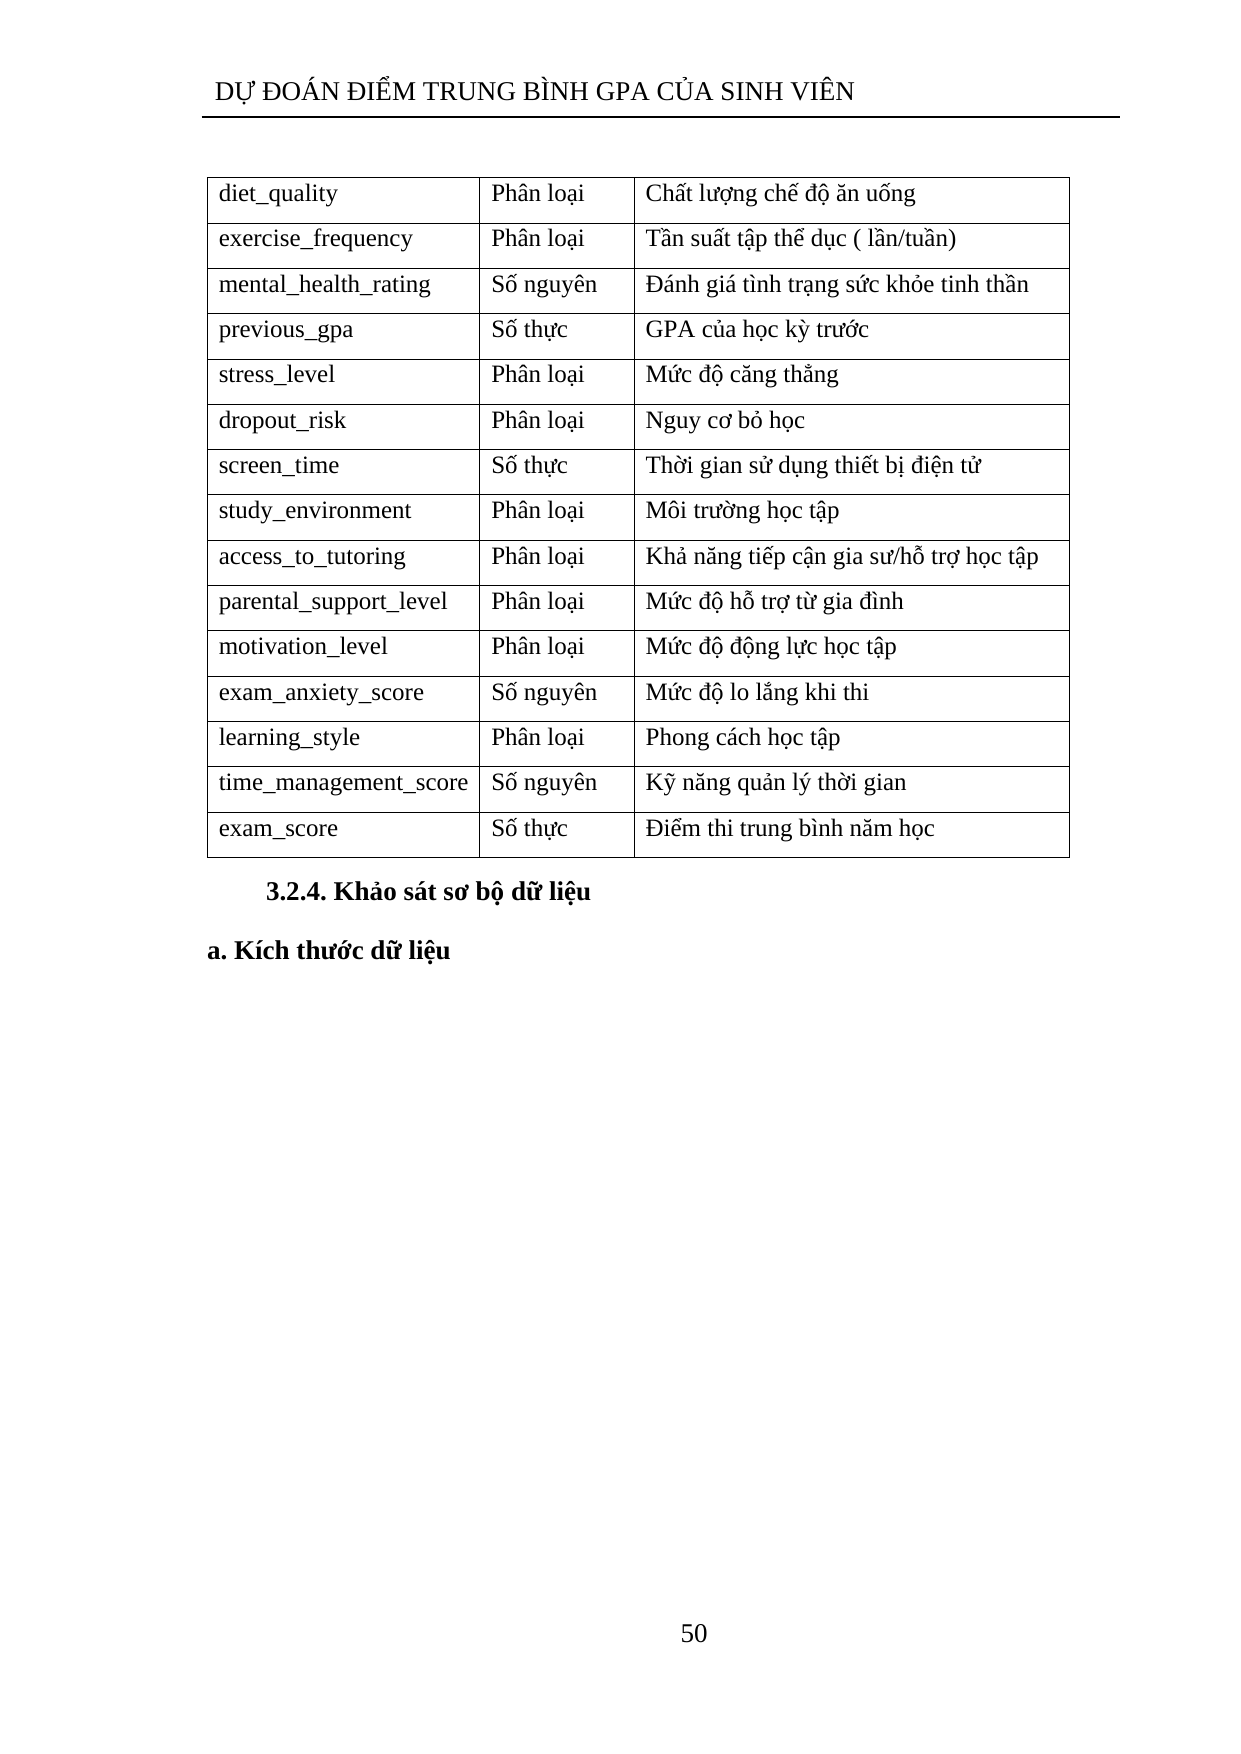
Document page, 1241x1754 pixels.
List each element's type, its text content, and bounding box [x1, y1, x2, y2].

table_cell Phân loại [480, 722, 634, 766]
table_cell Mức độ động lực học tập [635, 631, 1069, 676]
table_cell access_to_tutoring [208, 541, 479, 585]
table_cell Số thực [480, 813, 634, 857]
table_cell Phân loại [480, 360, 634, 404]
table_cell previous_gpa [208, 314, 479, 358]
table_cell GPA của học kỳ trước [635, 314, 1069, 358]
table_cell Số nguyên [480, 269, 634, 313]
table_cell Số nguyên [480, 767, 634, 812]
table_cell Phân loại [480, 541, 634, 585]
table_cell Số nguyên [480, 677, 634, 721]
table_cell Phân loại [480, 631, 634, 676]
table_cell mental_health_rating [208, 269, 479, 313]
table_cell dropout_risk [208, 405, 479, 449]
table_cell Nguy cơ bỏ học [635, 405, 1069, 449]
table_cell Khả năng tiếp cận gia sư/hỗ trợ học tập [635, 541, 1069, 585]
table_cell Phân loại [480, 224, 634, 268]
table_cell Tần suất tập thể dục ( lần/tuần) [635, 224, 1069, 268]
table_cell exam_anxiety_score [208, 677, 479, 721]
table_cell Môi trường học tập [635, 495, 1069, 540]
table_cell time_management_score [208, 767, 479, 812]
table_cell Kỹ năng quản lý thời gian [635, 767, 1069, 812]
table_cell motivation_level [208, 631, 479, 676]
table_cell Phân loại [480, 405, 634, 449]
table_cell Số thực [480, 450, 634, 494]
table_cell Chất lượng chế độ ăn uống [635, 178, 1069, 222]
table_cell exercise_frequency [208, 224, 479, 268]
table_cell Điểm thi trung bình năm học [635, 813, 1069, 857]
table_cell Phân loại [480, 178, 634, 222]
table_cell Đánh giá tình trạng sức khỏe tinh thần [635, 269, 1069, 313]
table_cell Mức độ hỗ trợ từ gia đình [635, 586, 1069, 630]
table_cell Phong cách học tập [635, 722, 1069, 766]
table_cell study_environment [208, 495, 479, 540]
table_cell Mức độ lo lắng khi thi [635, 677, 1069, 721]
table_cell Mức độ căng thẳng [635, 360, 1069, 404]
table_cell Phân loại [480, 586, 634, 630]
subtitle 3.2.4. Khảo sát sơ bộ dữ liệu [207, 874, 1122, 906]
table_cell Phân loại [480, 495, 634, 540]
table_cell screen_time [208, 450, 479, 494]
table_cell exam_score [208, 813, 479, 857]
table_cell stress_level [208, 360, 479, 404]
table_cell Số thực [480, 314, 634, 358]
table_cell learning_style [208, 722, 479, 766]
table_cell Thời gian sử dụng thiết bị điện tử [635, 450, 1069, 494]
table_cell diet_quality [208, 178, 479, 222]
text a. Kích thước dữ liệu [207, 934, 1122, 965]
table_cell parental_support_level [208, 586, 479, 630]
